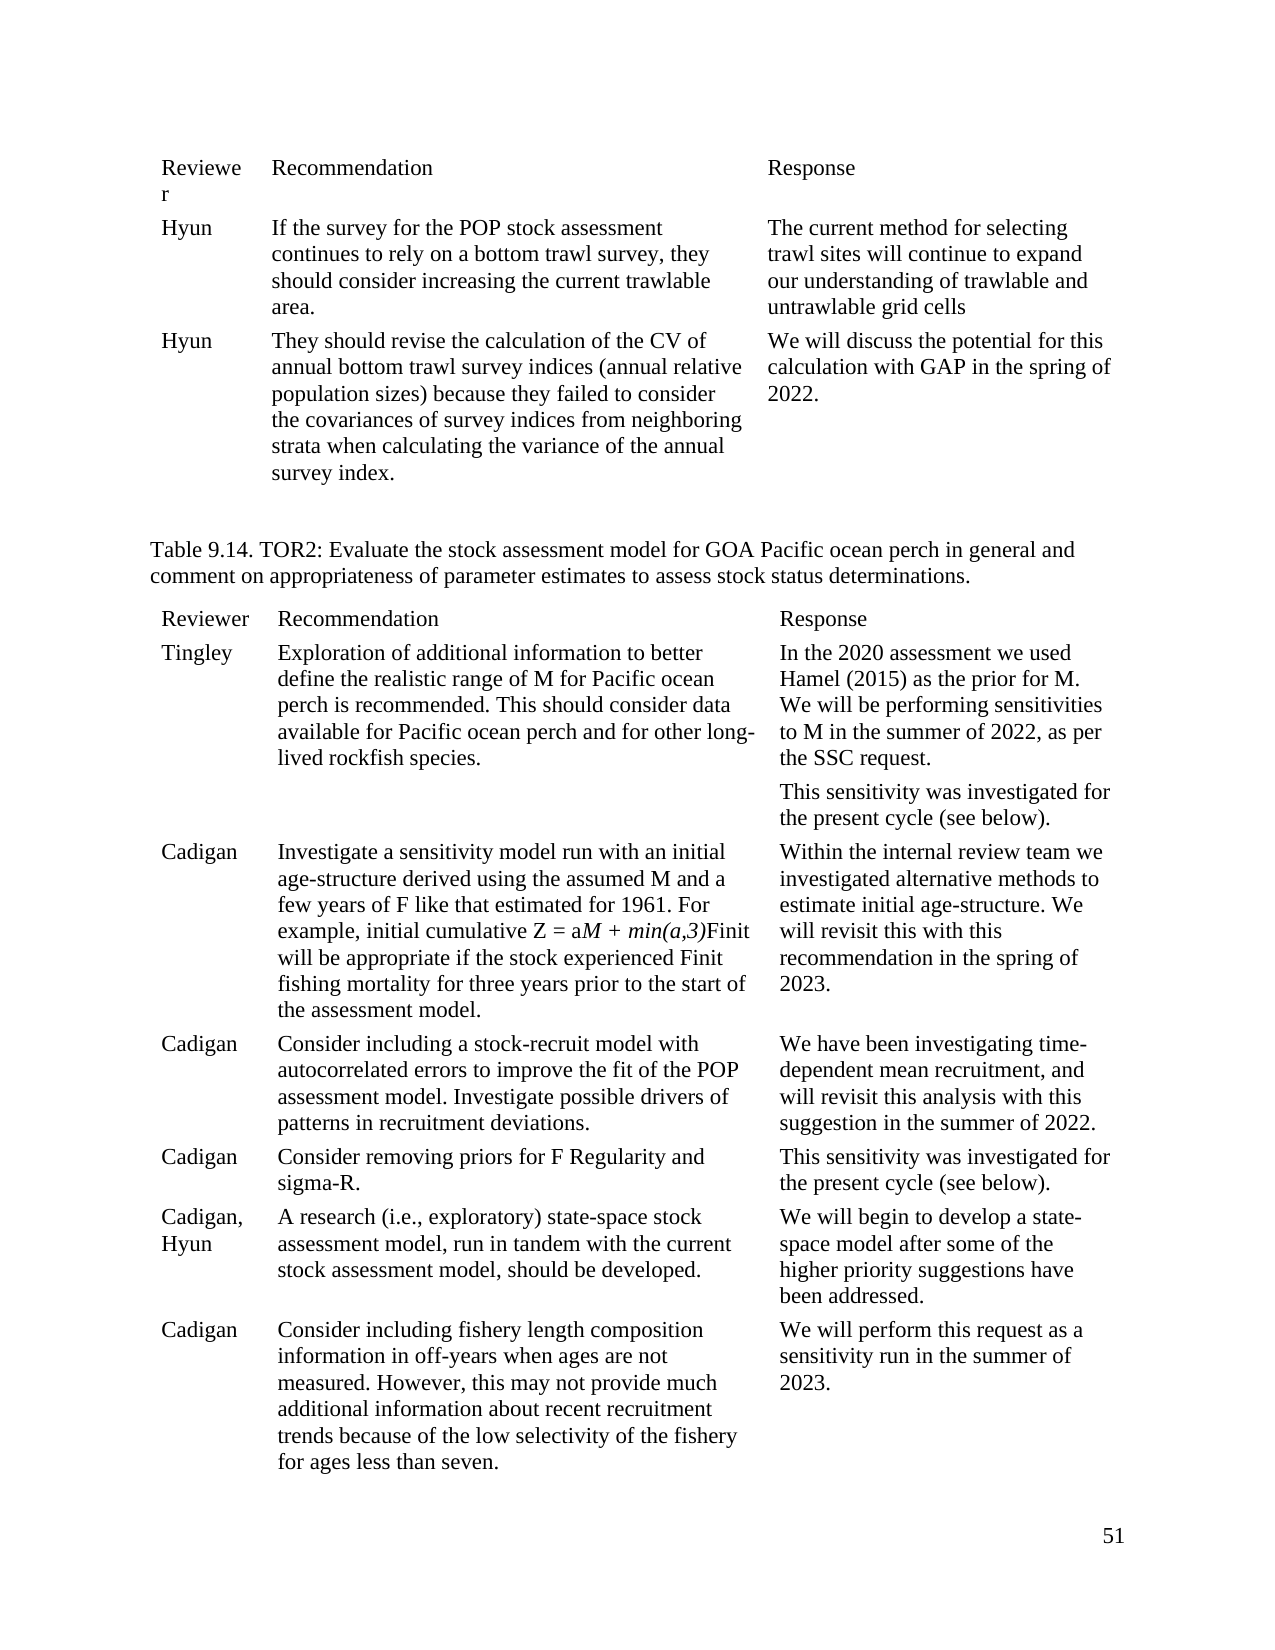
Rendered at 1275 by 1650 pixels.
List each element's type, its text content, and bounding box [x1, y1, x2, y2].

text Table 9.14. TOR2: Evaluate the stock assessment model for GOA Pacific ocean perch in general and comment on appropriateness of parameter estimates to assess stock status determinations. [150, 536, 1125, 589]
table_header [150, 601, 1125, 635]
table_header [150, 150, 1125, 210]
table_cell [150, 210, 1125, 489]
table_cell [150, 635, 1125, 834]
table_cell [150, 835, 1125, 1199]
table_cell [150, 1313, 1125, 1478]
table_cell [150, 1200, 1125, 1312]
